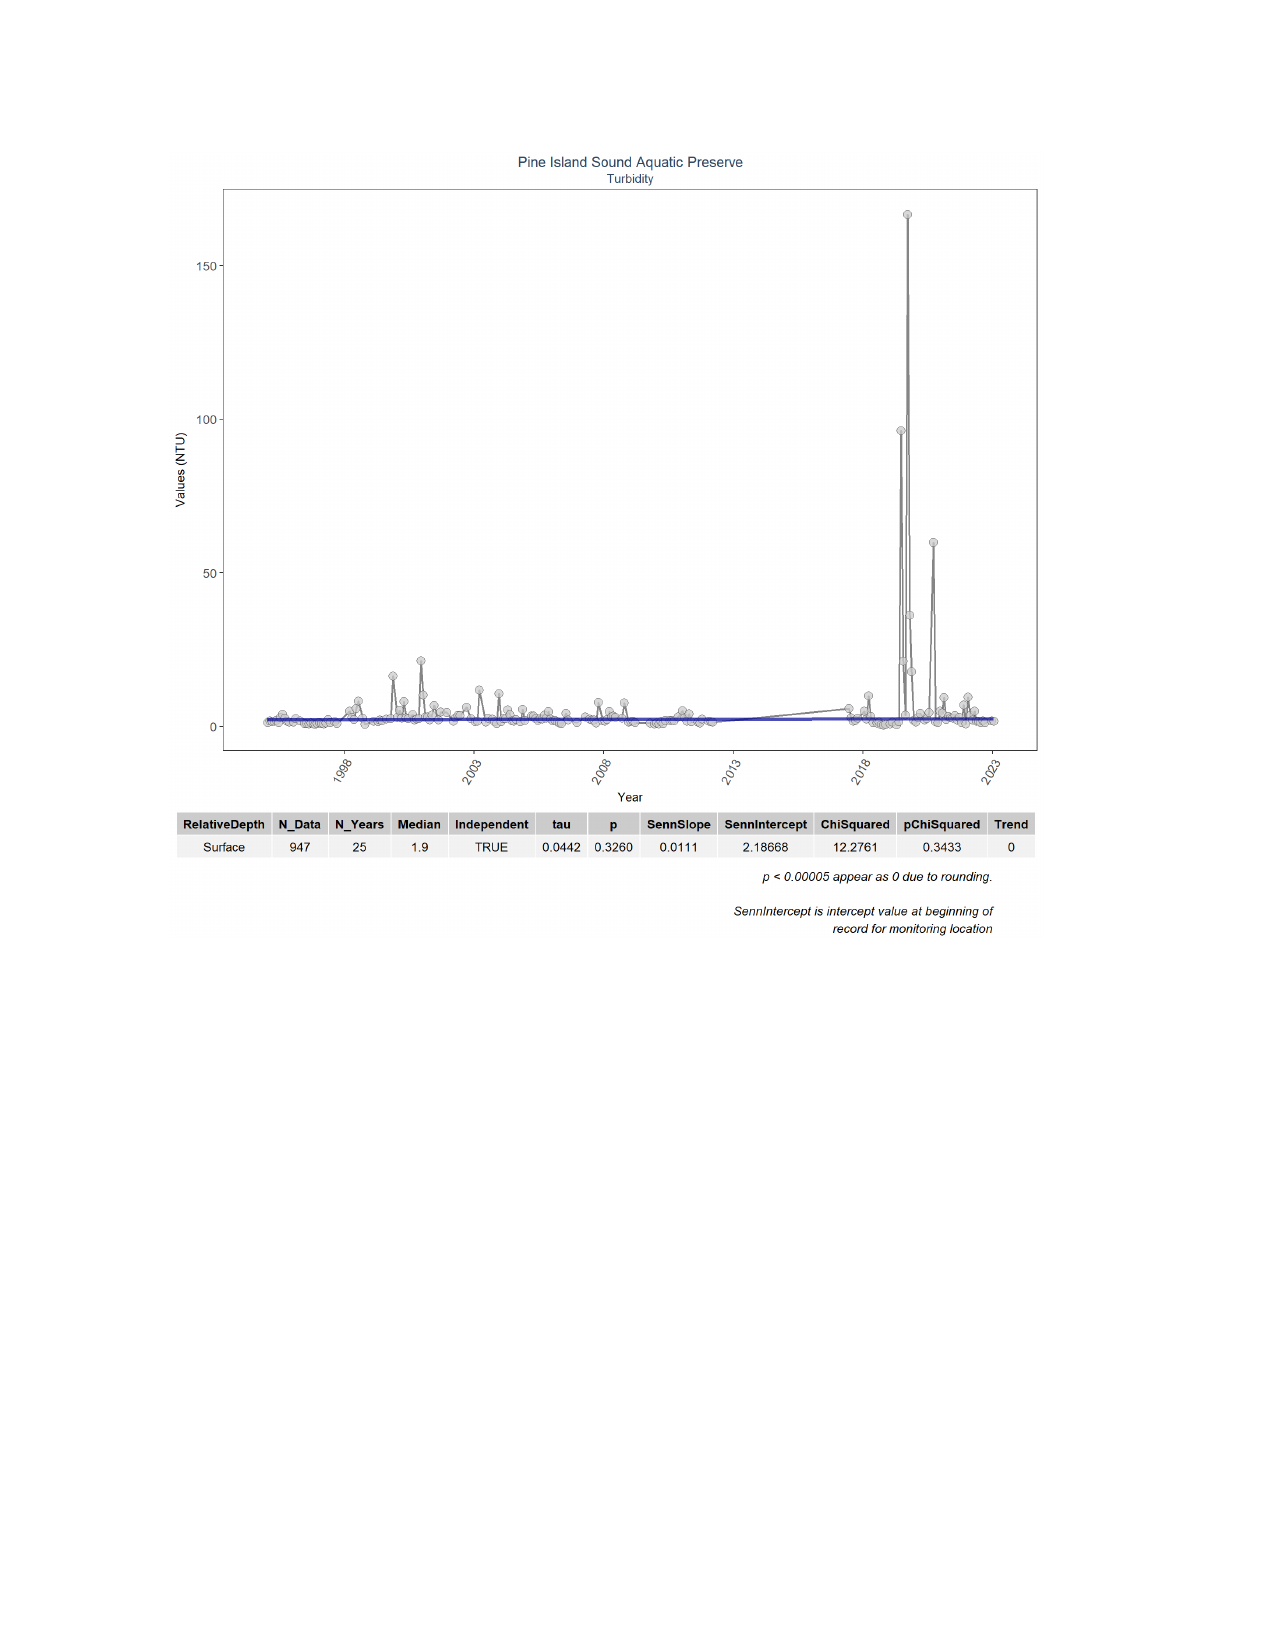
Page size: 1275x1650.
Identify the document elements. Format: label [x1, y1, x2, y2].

picture [168, 150, 1044, 938]
